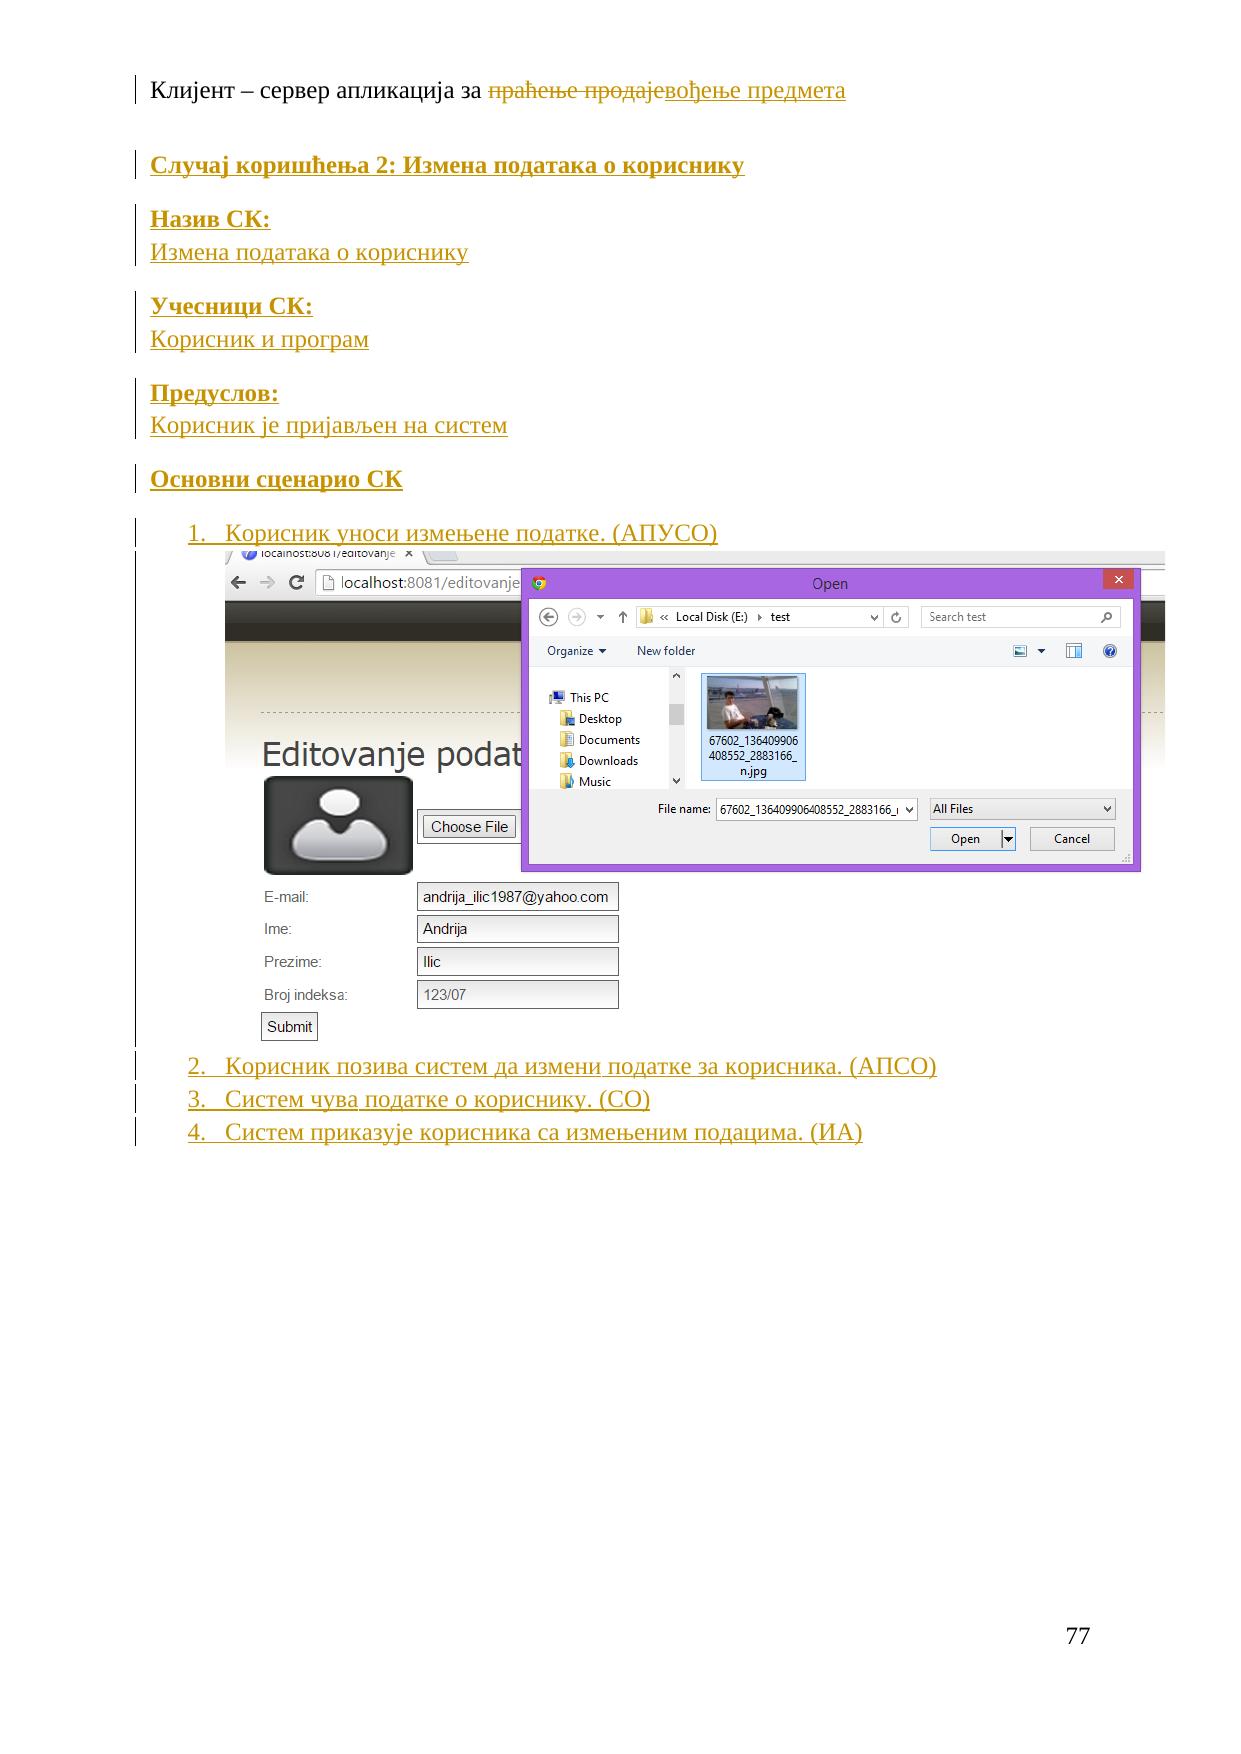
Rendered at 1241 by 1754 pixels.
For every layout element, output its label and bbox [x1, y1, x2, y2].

picture [225, 551, 1166, 1047]
